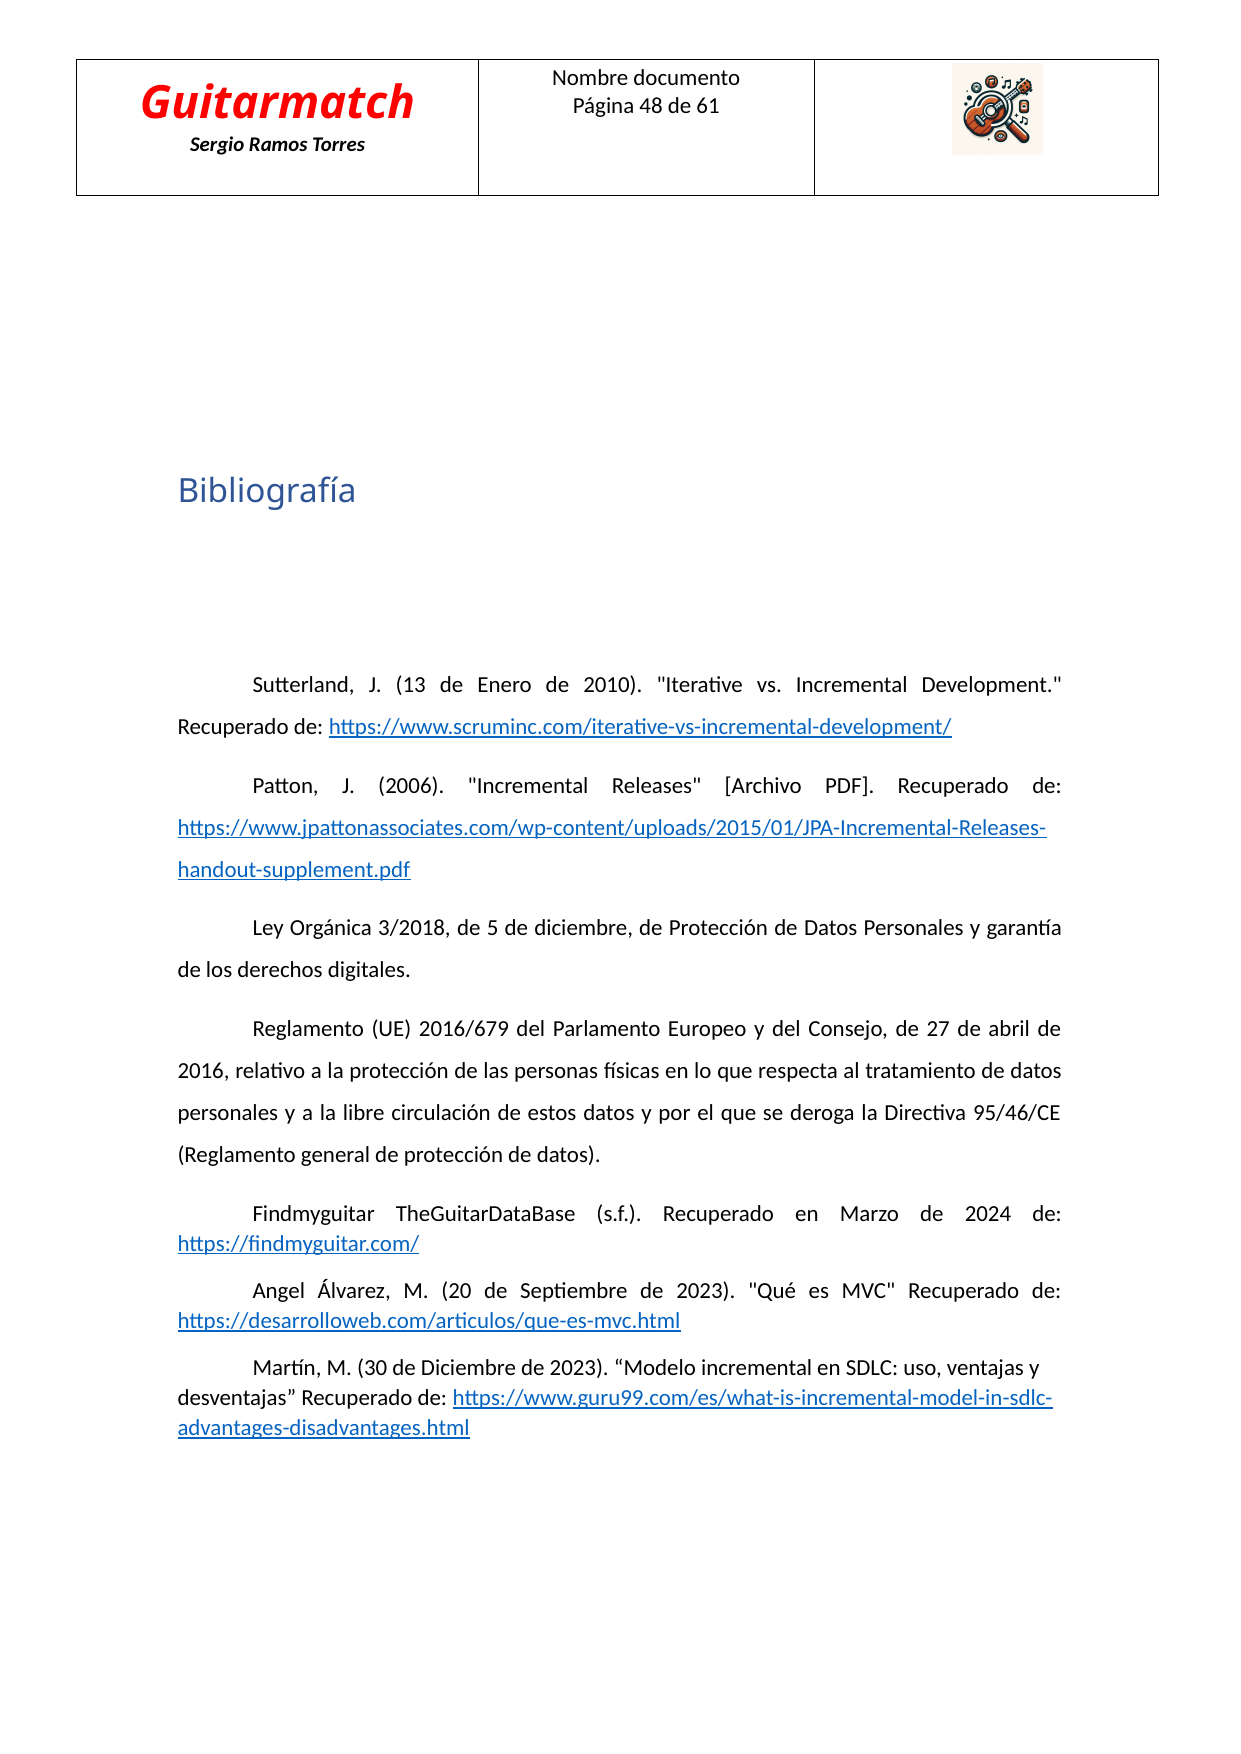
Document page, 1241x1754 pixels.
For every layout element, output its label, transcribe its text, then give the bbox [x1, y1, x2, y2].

text Findmyguitar TheGuitarDataBase (s.f.). Recuperado en Marzo de 2024 de: https://findmyguitar.com/ [177, 1199, 1063, 1257]
text Reglamento (UE) 2016/679 del Parlamento Europeo y del Consejo, de 27 de abril de 2016, relativo a la protección de las personas físicas en lo que respecta al tratamiento de datos personales y a la libre circulación de estos datos y por el que se deroga la Directiva 95/46/CE (Reglamento general de protección de datos). [177, 1014, 1063, 1168]
text Sutterland, J. (13 de Enero de 2010). "Iterative vs. Incremental Development." Recuperado de: https://www.scruminc.com/iterative-vs-incremental-development/ [177, 670, 1063, 740]
text Martín, M. (30 de Diciembre de 2023). “Modelo incremental en SDLC: uso, ventajas y desventajas” Recuperado de: https://www.guru99.com/es/what-is-incremental-model-in-sdlc-advantages-disadvantages.html [177, 1353, 1063, 1441]
text Angel Álvarez, M. (20 de Septiembre de 2023). "Qué es MVC" Recuperado de: https://desarrolloweb.com/articulos/que-es-mvc.html [177, 1276, 1063, 1334]
subtitle Bibliografía [177, 467, 1063, 512]
text Patton, J. (2006). "Incremental Releases" [Archivo PDF]. Recuperado de: https://www.jpattonassociates.com/wp-content/uploads/2015/01/JPA-Incremental-Releases-handout-supplement.pdf [177, 771, 1063, 883]
text Ley Orgánica 3/2018, de 5 de diciembre, de Protección de Datos Personales y garantía de los derechos digitales. [177, 913, 1063, 983]
picture [951, 63, 1043, 155]
